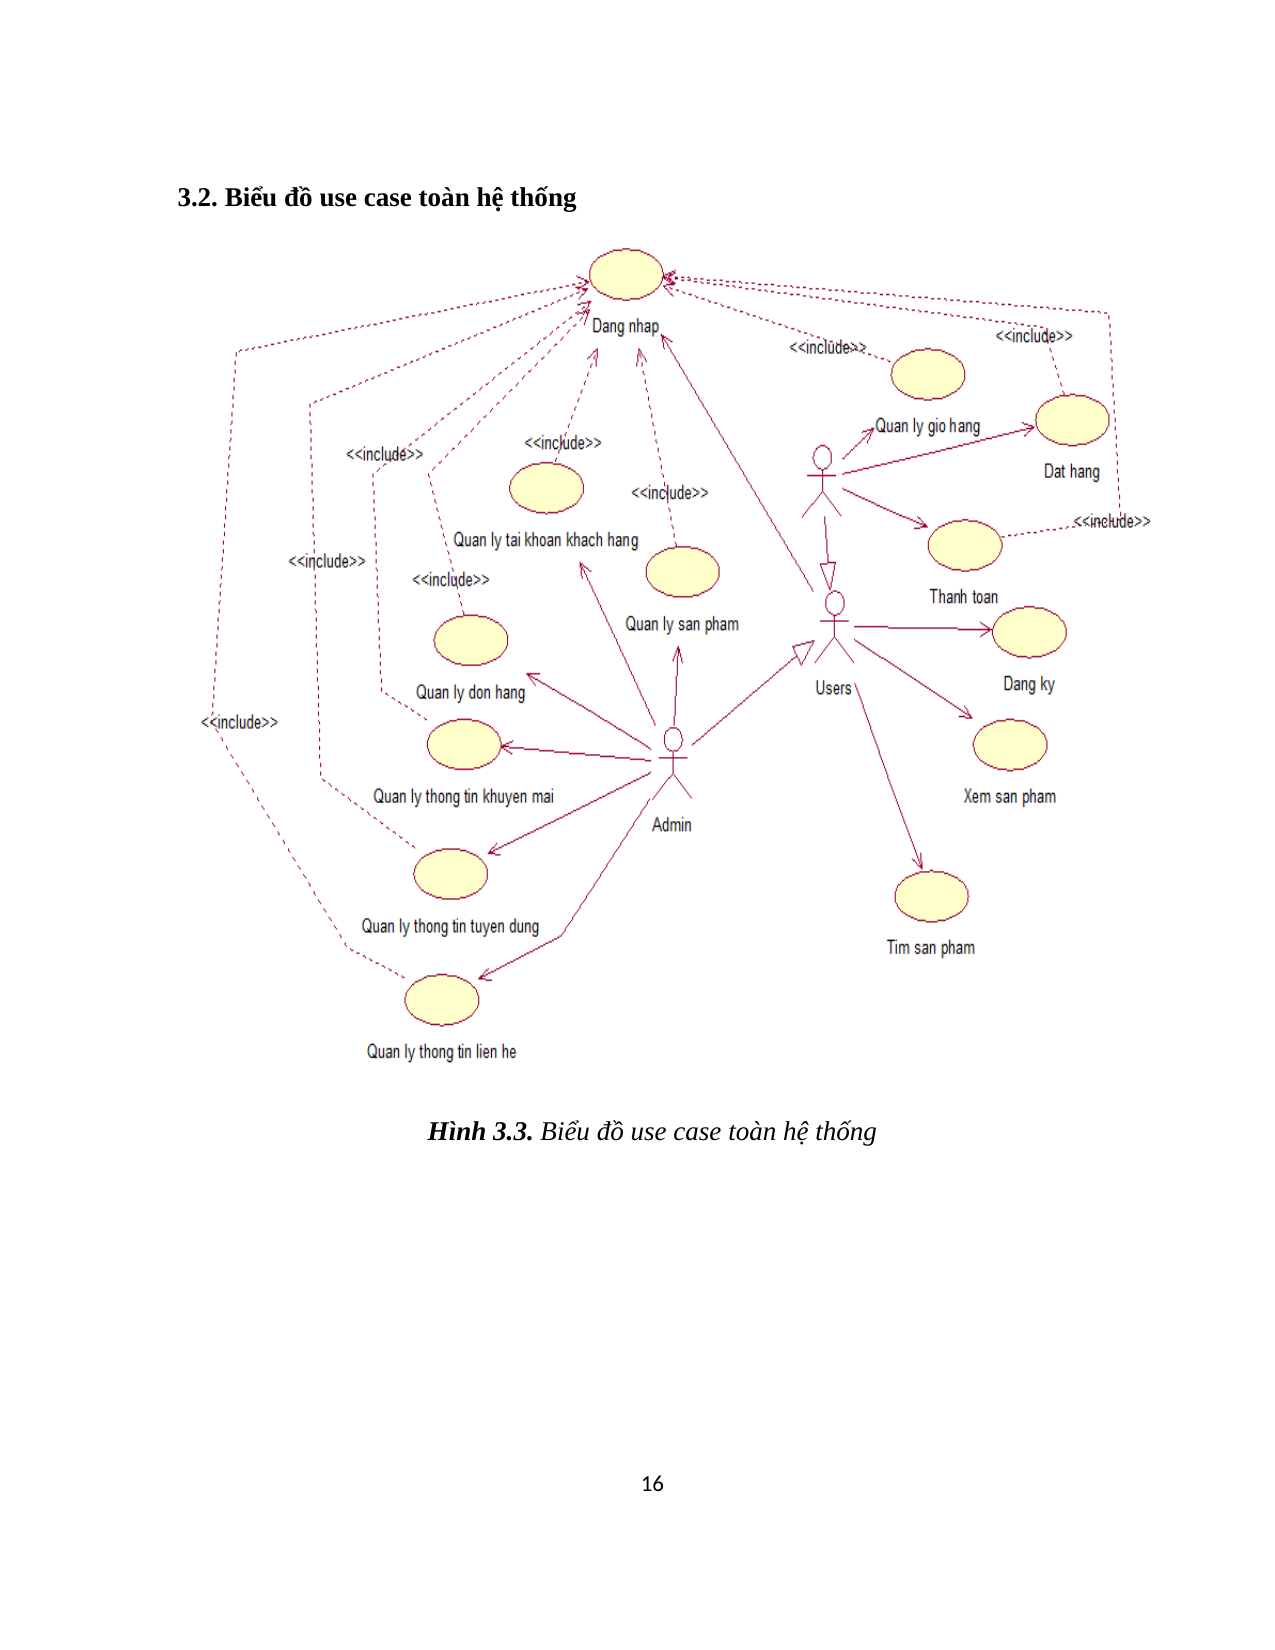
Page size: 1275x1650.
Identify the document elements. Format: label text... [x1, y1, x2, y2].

subtitle Biểu đồ use case toàn hệ thống [177, 181, 1127, 212]
picture [177, 227, 1181, 1081]
